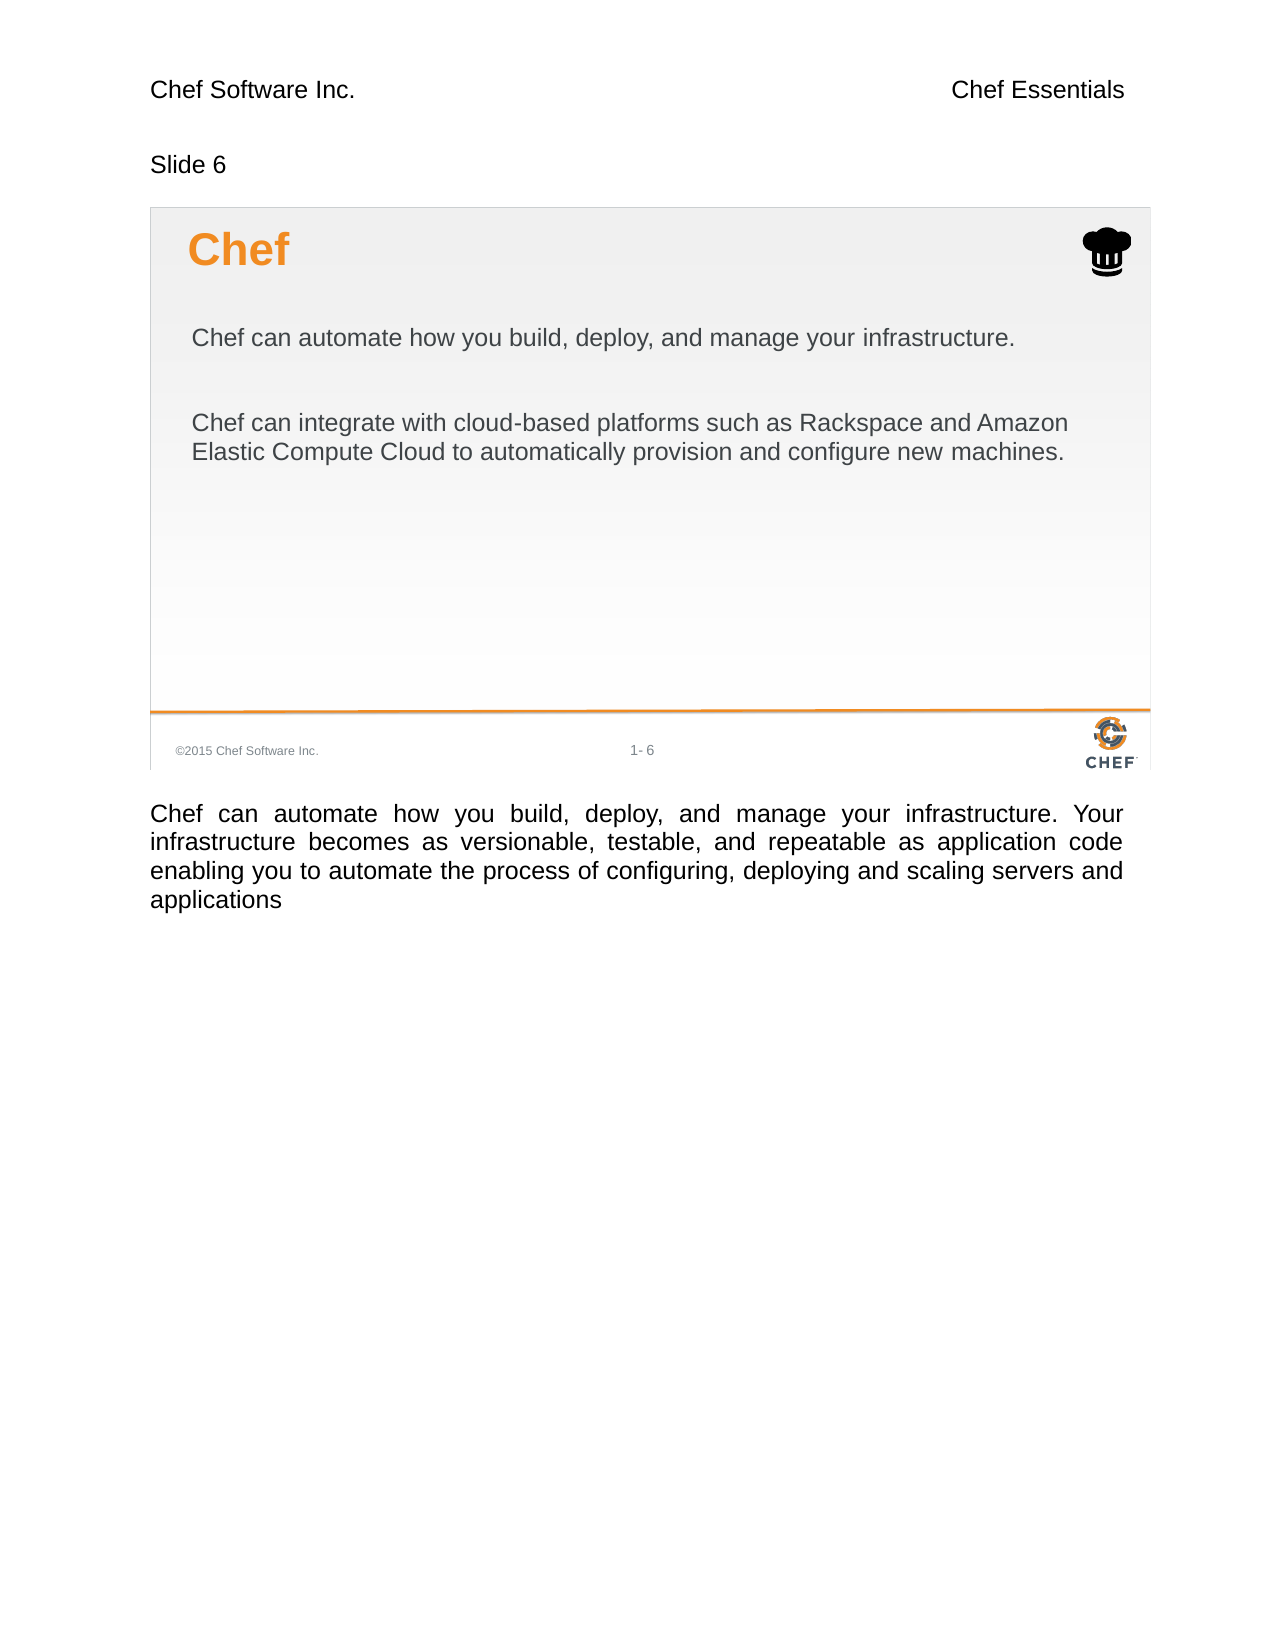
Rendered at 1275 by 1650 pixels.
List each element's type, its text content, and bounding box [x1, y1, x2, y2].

text Chef can automate how you build, deploy, and manage your infrastructure. Your infrastructure becomes as versionable, testable, and repeatable as application code enabling you to automate the process of configuring, deploying and scaling servers and applications [150, 798, 1125, 913]
text Slide 6 [150, 150, 1125, 179]
